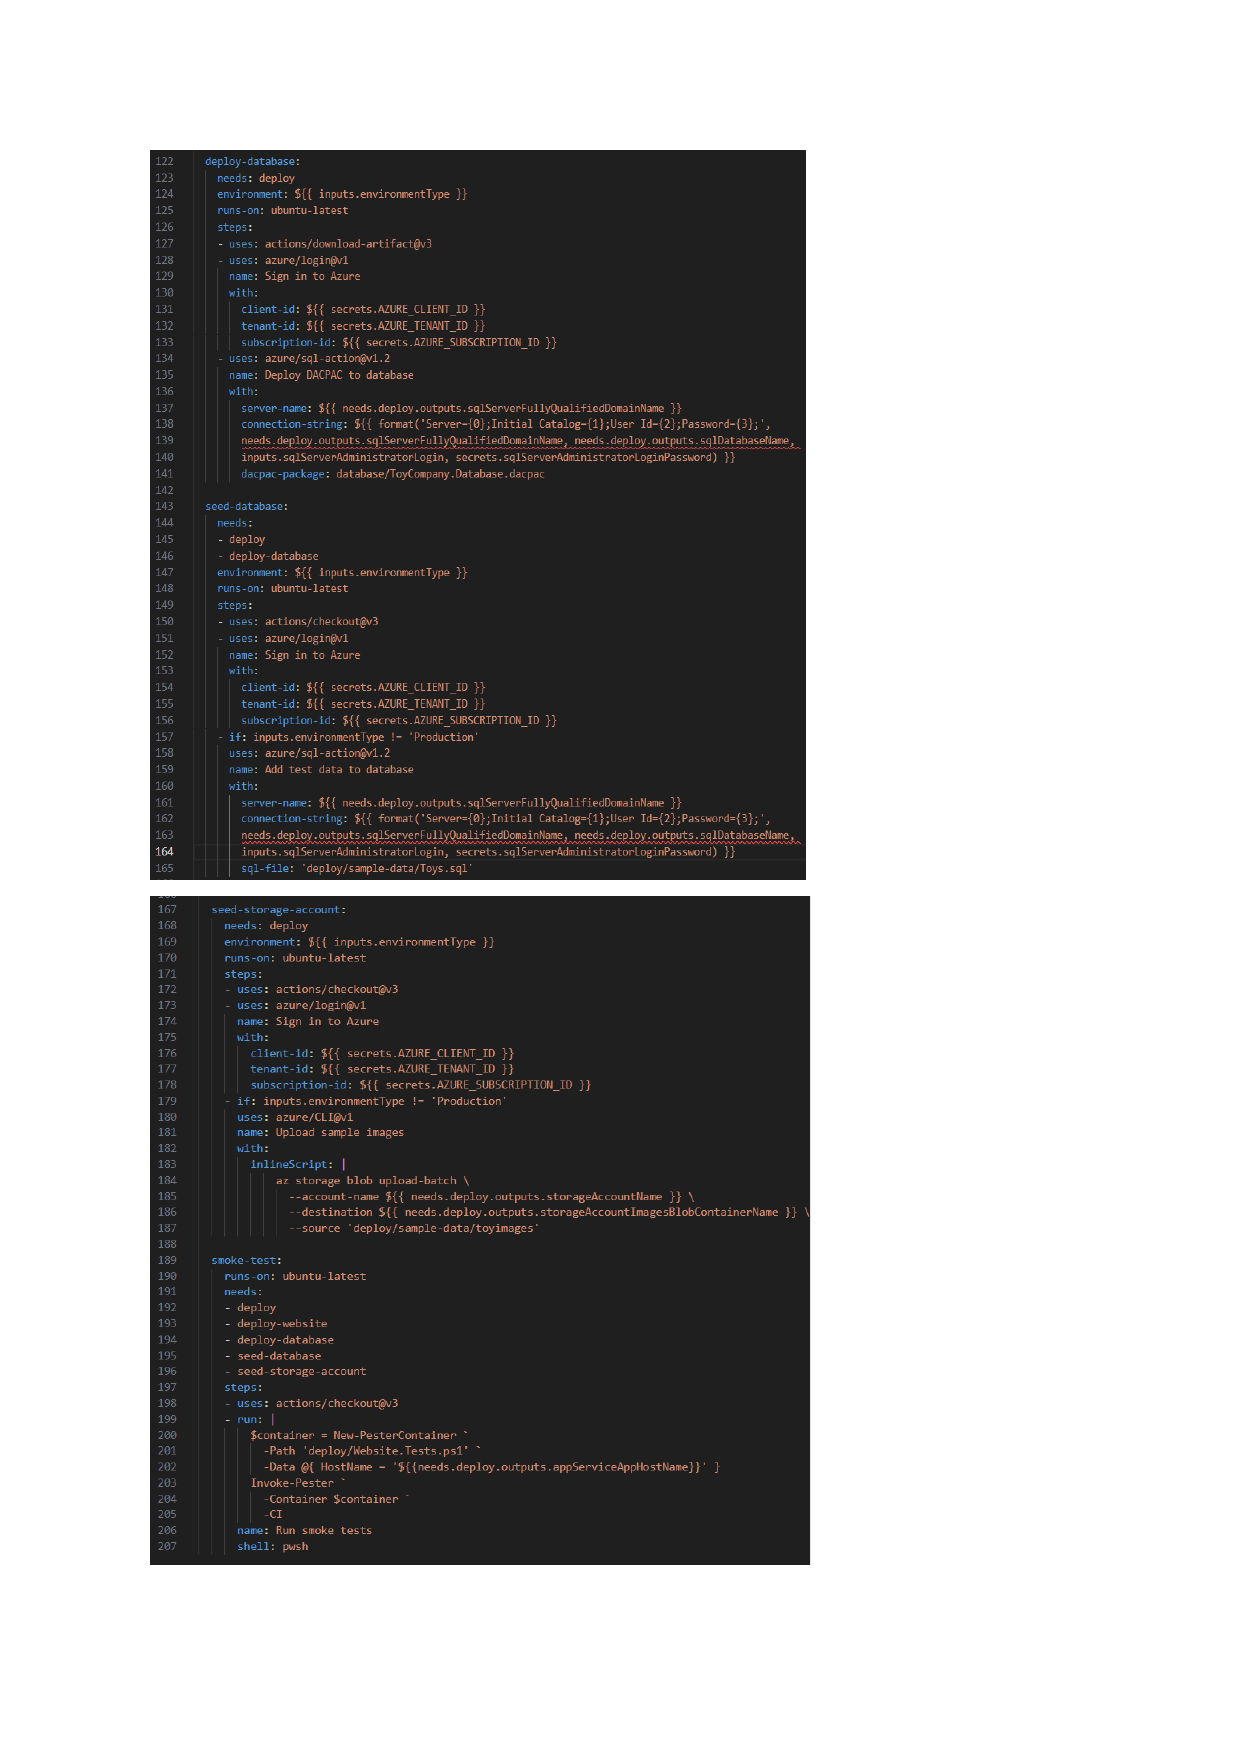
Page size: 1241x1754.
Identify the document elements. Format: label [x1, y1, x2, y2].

picture [150, 896, 811, 1565]
picture [150, 150, 806, 880]
